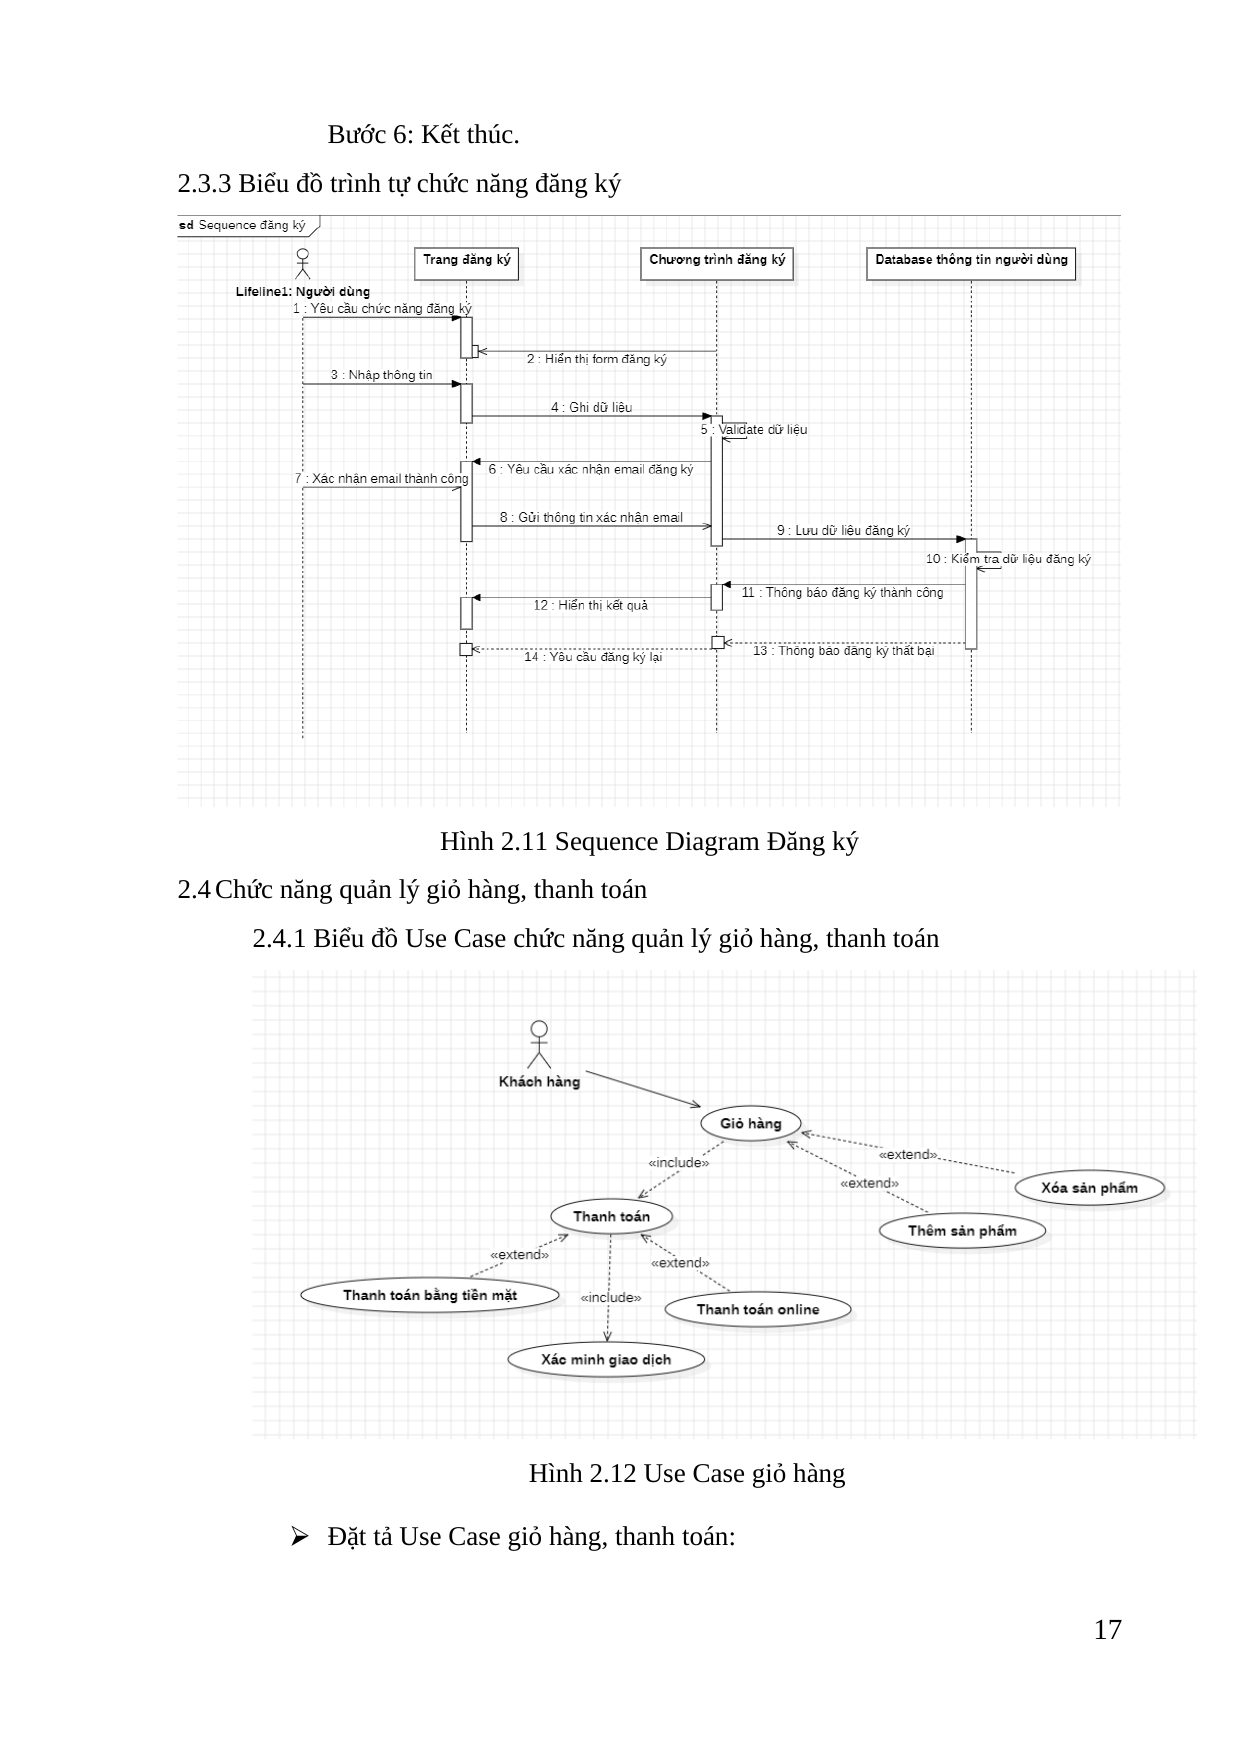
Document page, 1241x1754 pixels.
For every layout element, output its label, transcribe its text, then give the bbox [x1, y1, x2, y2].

text Bước 6: Kết thúc. [327, 118, 1122, 149]
text 2.3.3 Biểu đồ trình tự chức năng đăng ký [177, 167, 1122, 198]
picture [252, 970, 1197, 1439]
list Chức năng quản lý giỏ hàng, thanh toán [177, 873, 1122, 904]
list Đặt tả Use Case giỏ hàng, thanh toán: [290, 1506, 1122, 1561]
picture [177, 215, 1121, 807]
text Hình 2.11 Sequence Diagram Đăng ký [177, 824, 1122, 856]
text Hình 2.12 Use Case giỏ hàng [252, 1457, 1122, 1488]
text 2.4.1 Biểu đồ Use Case chức năng quản lý giỏ hàng, thanh toán [252, 922, 1122, 953]
